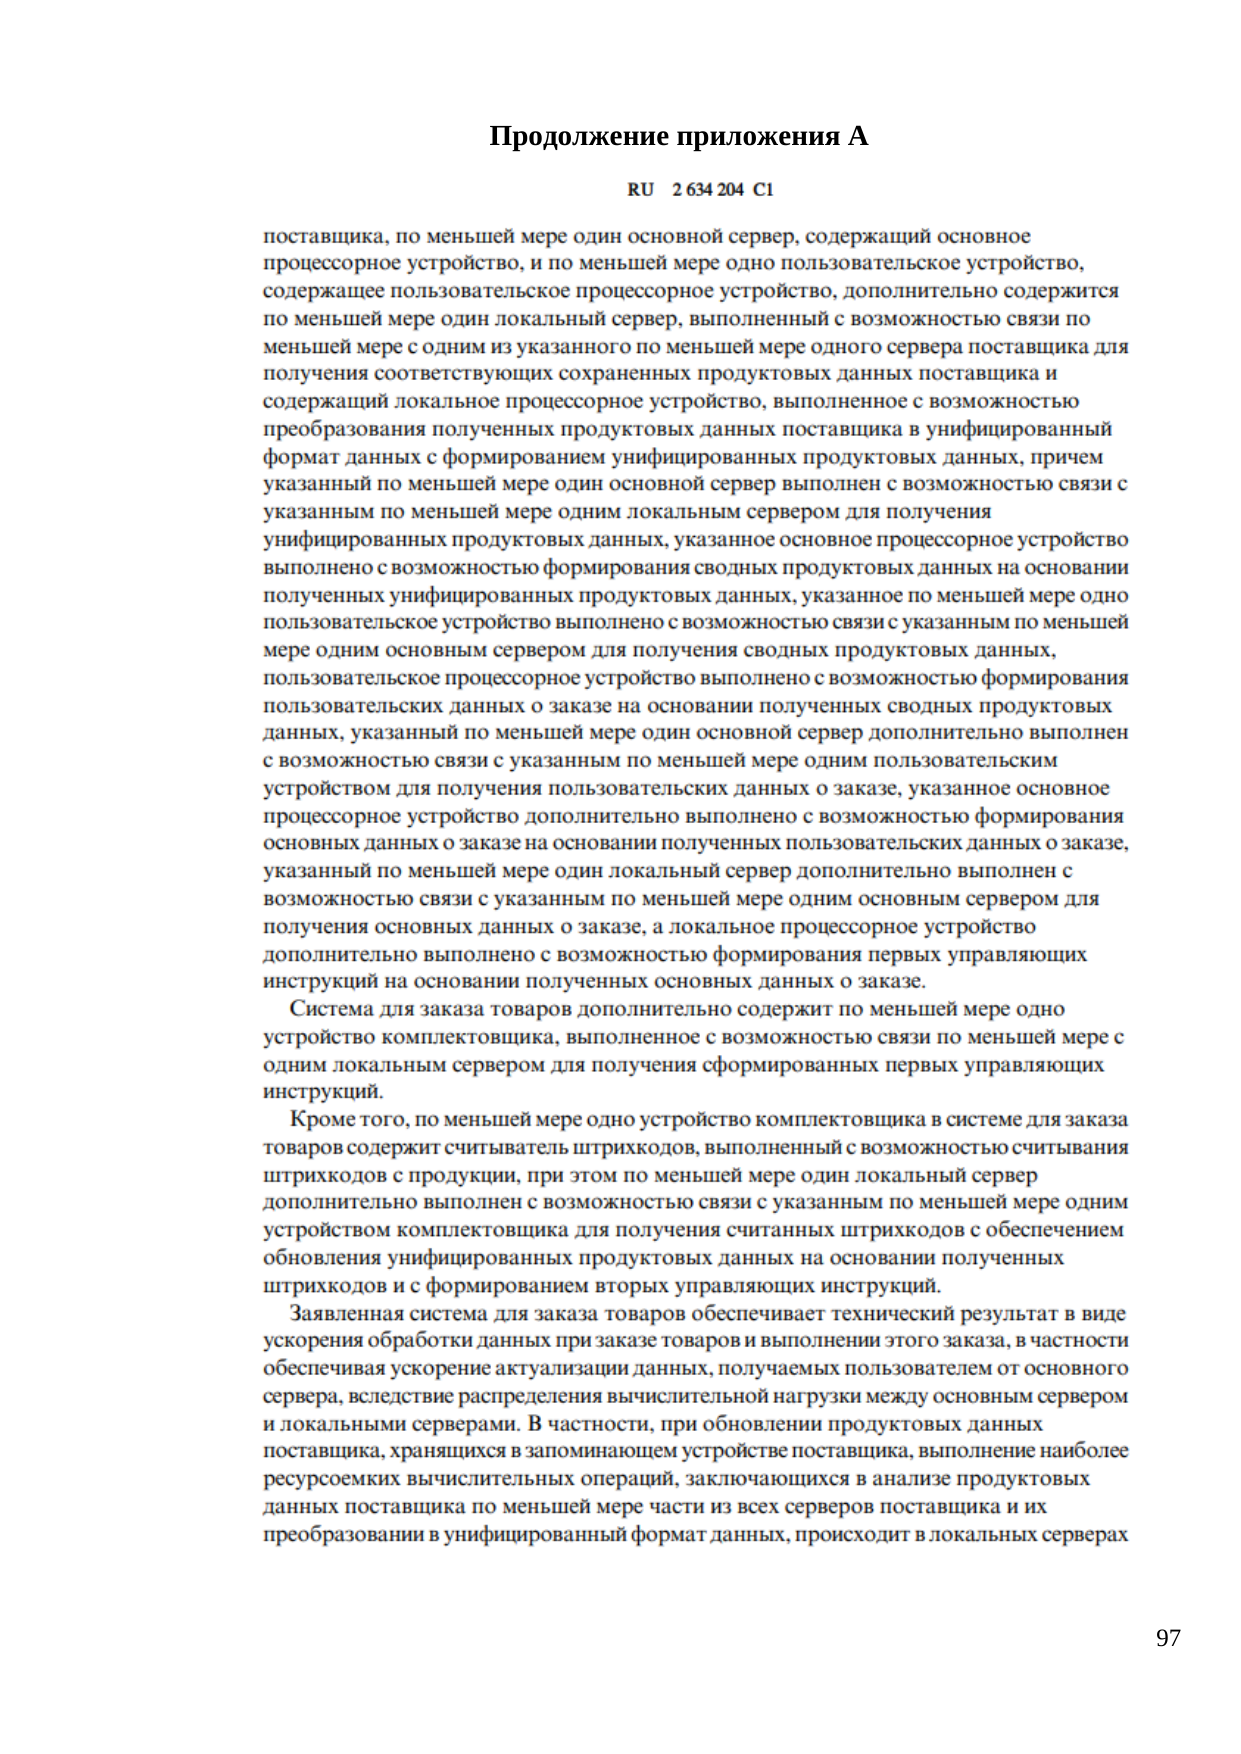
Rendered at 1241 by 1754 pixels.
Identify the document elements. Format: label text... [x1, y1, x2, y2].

picture [251, 168, 1209, 1556]
text Продолжение приложения А [177, 118, 1181, 152]
